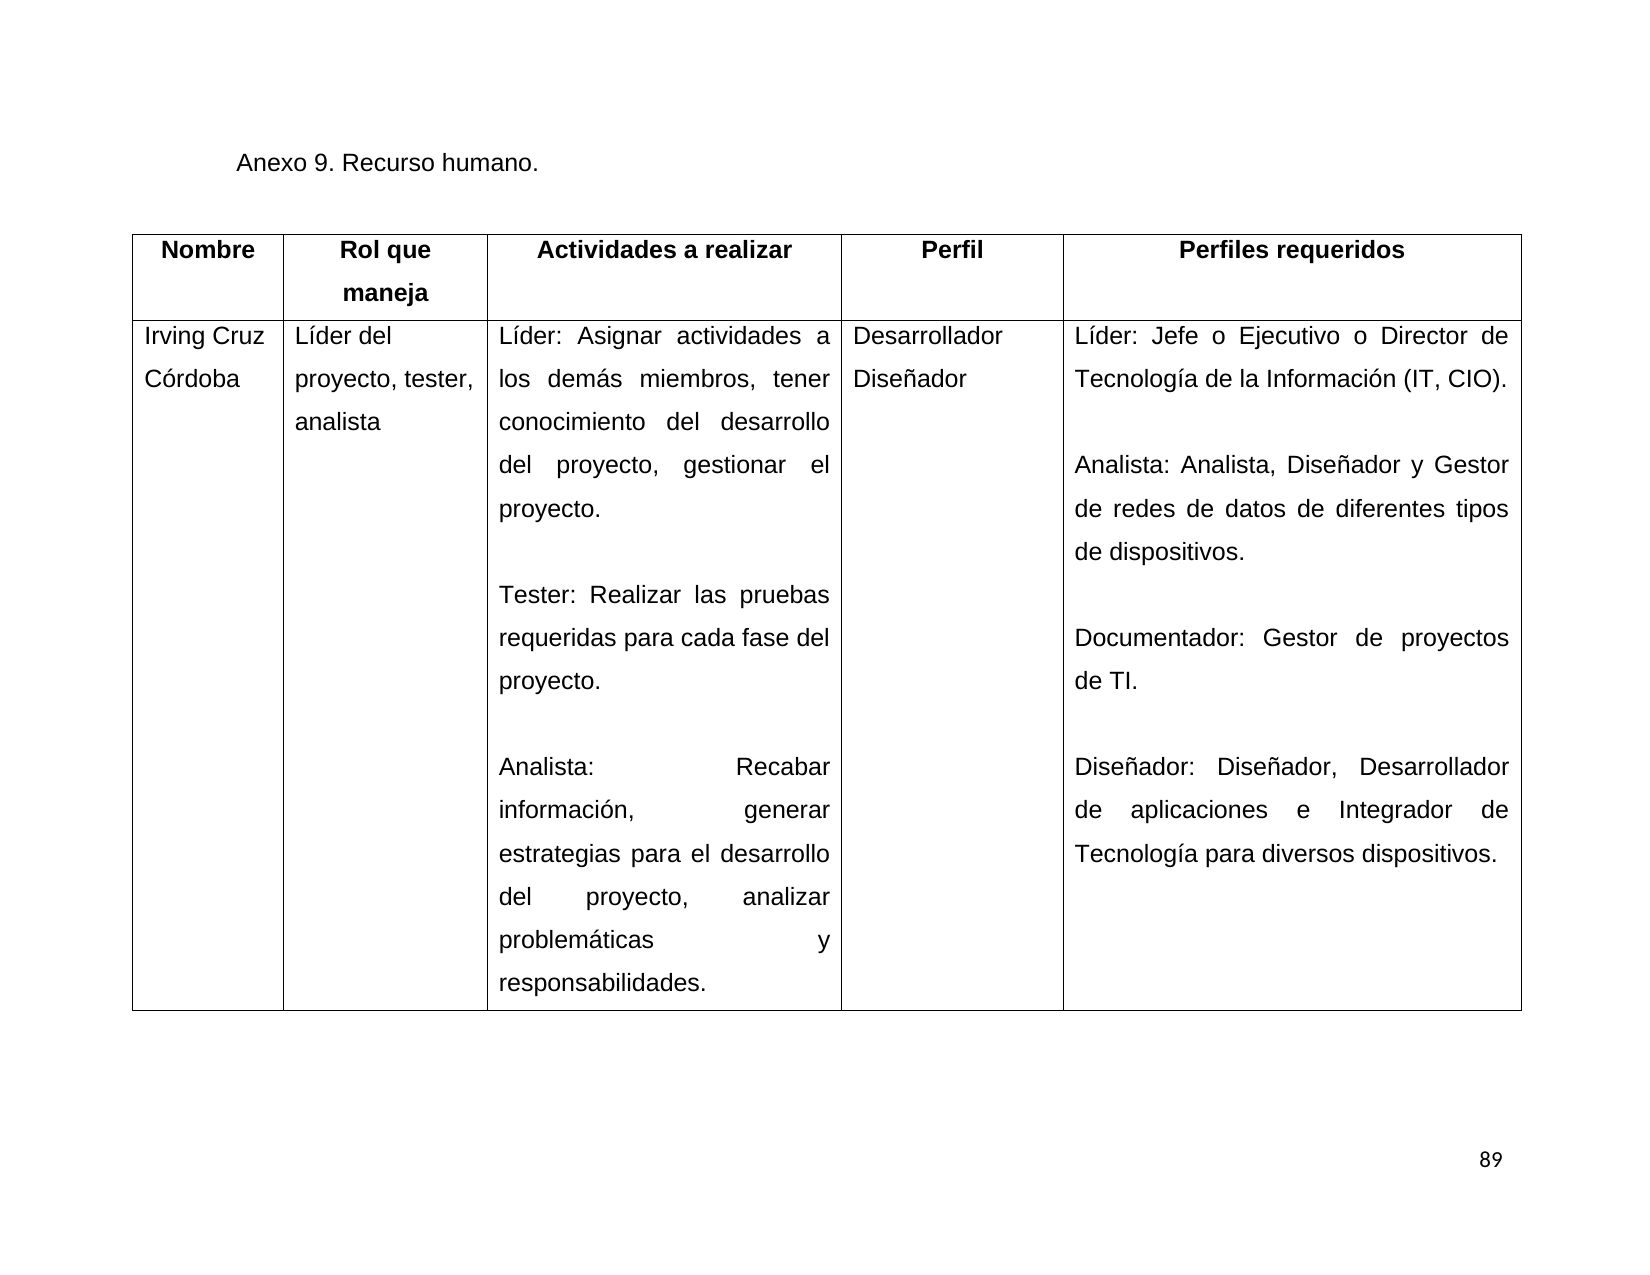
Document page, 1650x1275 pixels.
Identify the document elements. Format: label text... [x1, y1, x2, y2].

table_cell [842, 321, 1063, 1010]
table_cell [488, 321, 841, 1010]
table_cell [1064, 321, 1521, 1010]
text Anexo 9. Recurso humano. [236, 148, 1502, 176]
table_header Perfiles requeridos [1064, 235, 1521, 320]
table_header Perfil [842, 235, 1063, 320]
table_cell Irving Cruz Córdoba [133, 321, 283, 1010]
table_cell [284, 321, 487, 1010]
table_header Actividades a realizar [488, 235, 841, 320]
table_header Rol que maneja [284, 235, 487, 320]
table_header Nombre [133, 235, 283, 320]
